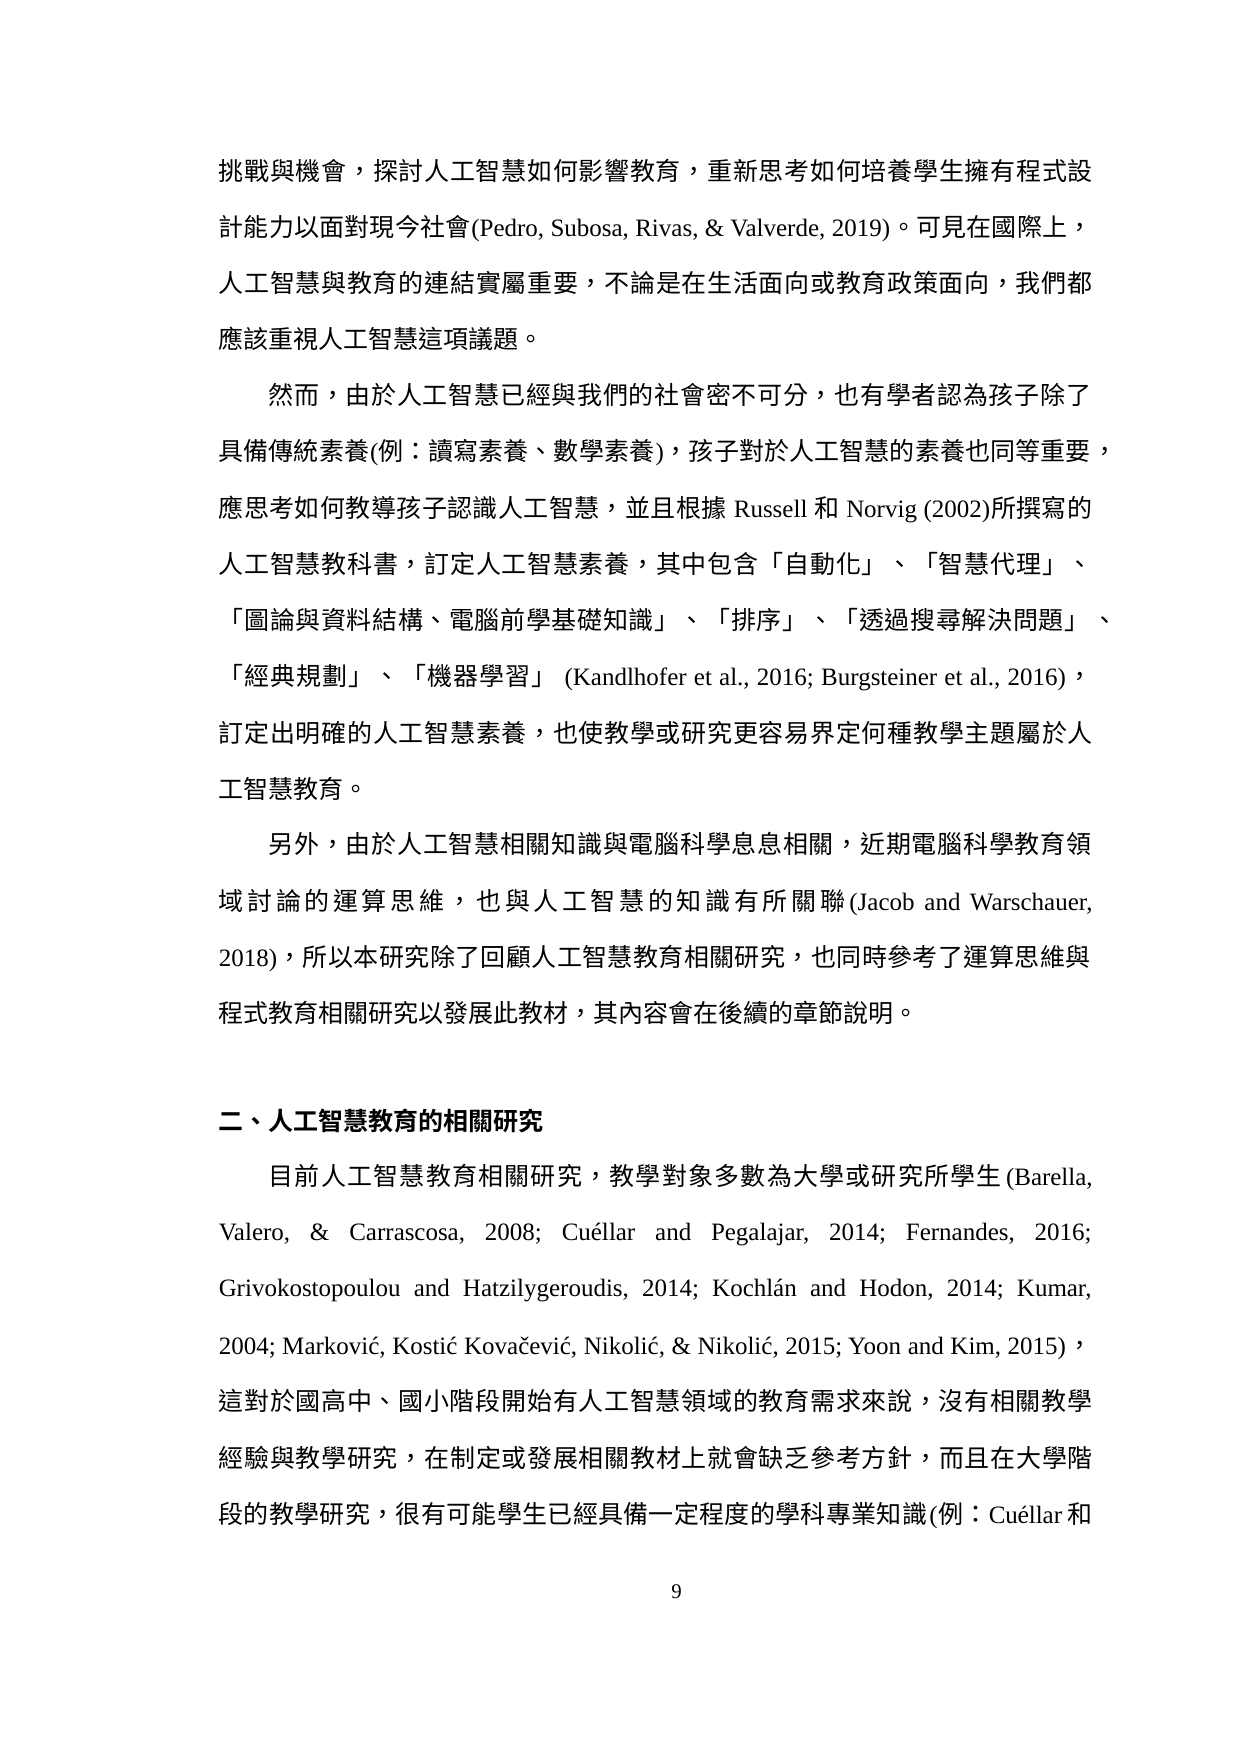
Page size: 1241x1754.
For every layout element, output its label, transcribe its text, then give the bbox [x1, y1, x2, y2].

text 然而，由於人工智慧已經與我們的社會密不可分，也有學者認為孩子除了具備傳統素養(例：讀寫素養、數學素養)，孩子對於人工智慧的素養也同等重要，應思考如何教導孩子認識人工智慧，並且根據Russell 和 Norvig (2002)所撰寫的人工智慧教科書，訂定人工智慧素養，其中包含「自動化」、「智慧代理」、「圖論與資料結構、電腦前學基礎知識」、「排序」、「透過搜尋解決問題」、「經典規劃」、「機器學習」 (Kandlhofer et al., 2016; Burgsteiner et al., 2016)，訂定出明確的人工智慧素養，也使教學或研究更容易界定何種教學主題屬於人工智慧教育。 [218, 375, 1092, 806]
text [218, 151, 1092, 357]
text 另外，由於人工智慧相關知識與電腦科學息息相關，近期電腦科學教育領域討論的運算思維，也與人工智慧的知識有所關聯(Jacob and Warschauer, 2018)，所以本研究除了回顧人工智慧教育相關研究，也同時參考了運算思維與程式教育相關研究以發展此教材，其內容會在後續的章節說明。 [218, 824, 1092, 1031]
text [218, 1156, 1092, 1531]
list 人工智慧教育的相關研究 [218, 1101, 1092, 1138]
